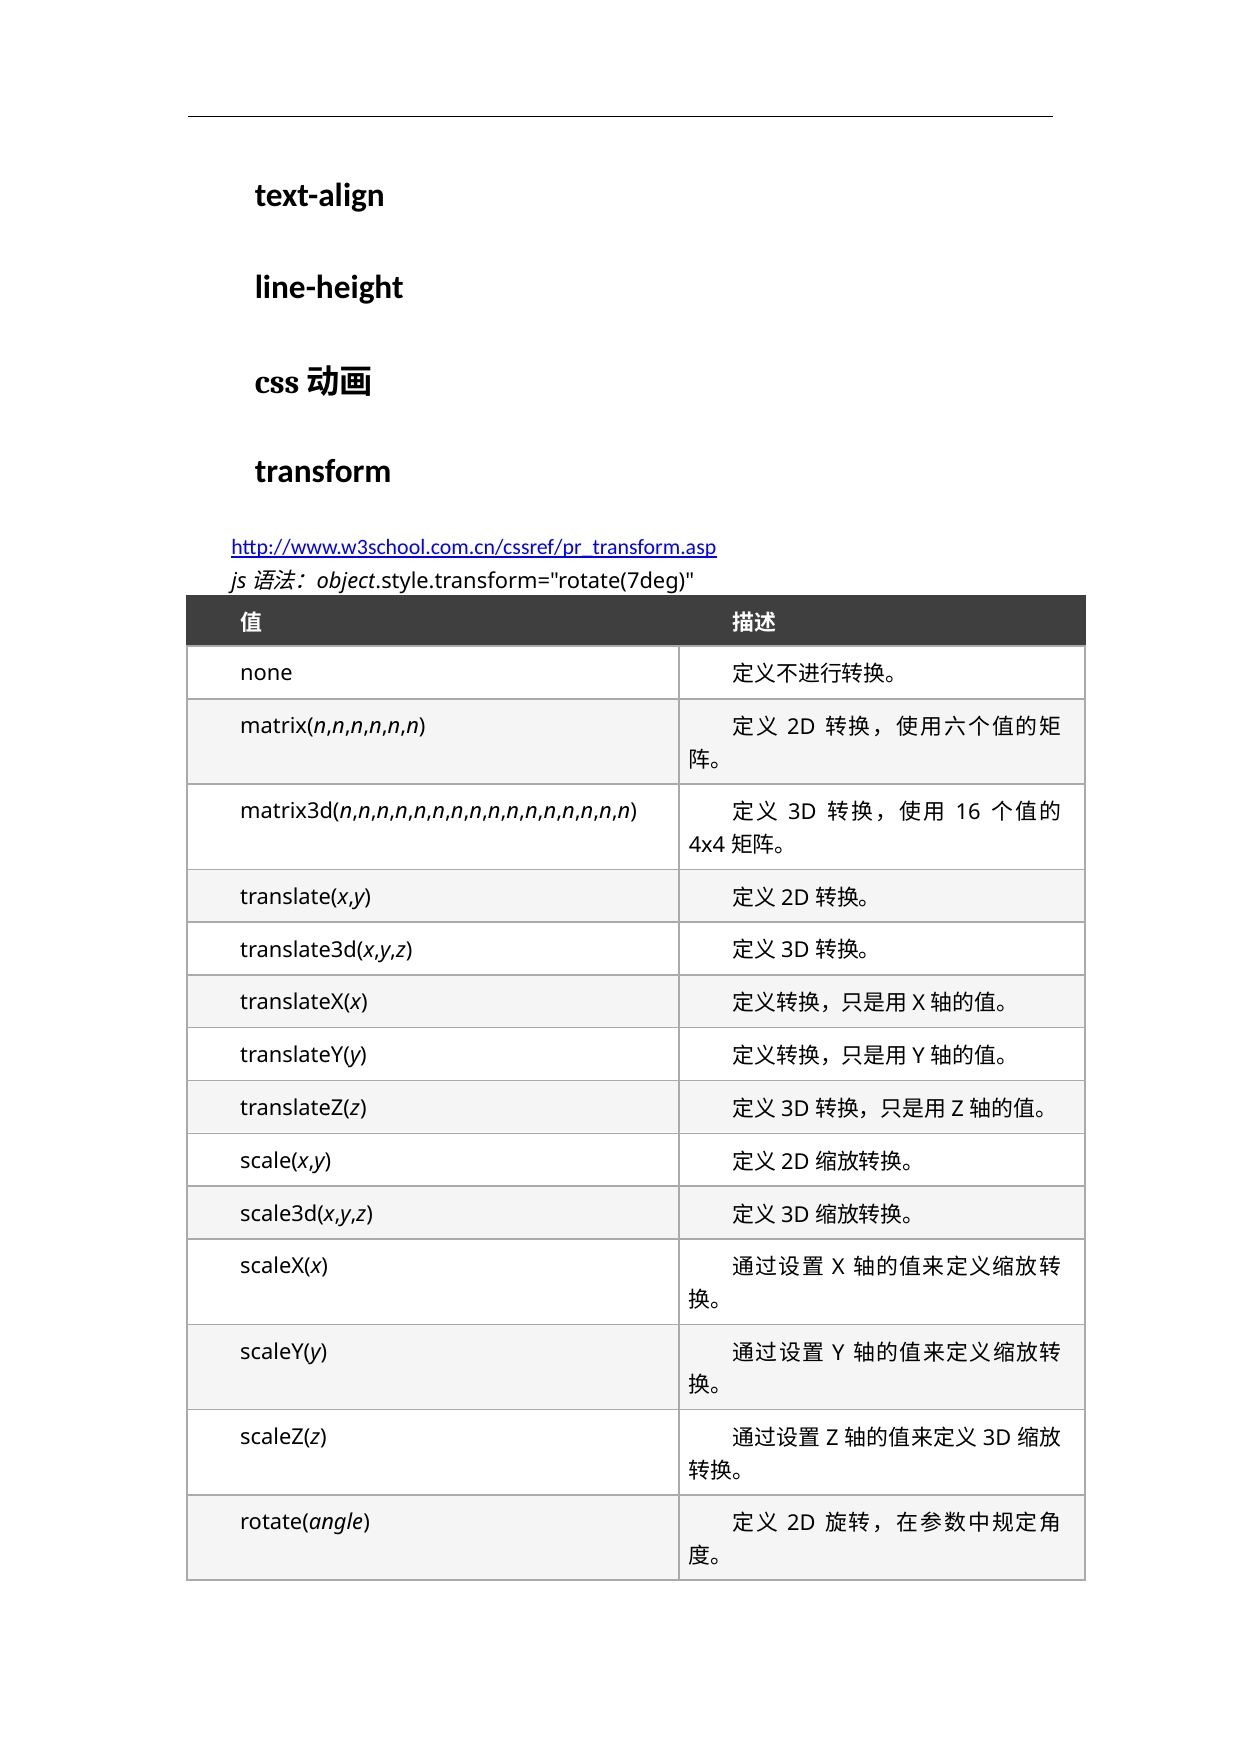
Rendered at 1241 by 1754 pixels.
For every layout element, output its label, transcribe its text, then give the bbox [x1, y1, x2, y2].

table_cell 定义 2D 缩放转换。 [680, 1134, 1084, 1185]
table_cell translateY(y) [188, 1028, 678, 1080]
table_cell 通过设置 Y 轴的值来定义缩放转换。 [680, 1325, 1084, 1409]
table_cell 定义转换，只是用 Y 轴的值。 [680, 1028, 1084, 1080]
subtitle css动画 [187, 346, 1053, 411]
table_cell none [188, 647, 678, 698]
table_cell 通过设置 Z 轴的值来定义 3D 缩放转换。 [680, 1410, 1084, 1494]
table_cell rotate(angle) [188, 1496, 678, 1579]
subtitle transform [187, 438, 1053, 503]
table_cell scaleX(x) [188, 1240, 678, 1323]
table_cell 定义 3D 缩放转换。 [680, 1187, 1084, 1238]
subtitle text-align [187, 162, 1053, 227]
table_cell matrix(n,n,n,n,n,n) [188, 700, 678, 783]
table_cell 定义 3D 转换，使用 16 个值的 4x4 矩阵。 [680, 785, 1084, 868]
text js语法：object.style.transform="rotate(7deg)" [316, 563, 1053, 595]
table_cell translate(x,y) [188, 870, 678, 921]
table_cell 定义 2D 转换，使用六个值的矩阵。 [680, 700, 1084, 783]
table_cell translateX(x) [188, 976, 678, 1027]
table_cell 定义不进行转换。 [680, 647, 1084, 698]
table_cell translateZ(z) [188, 1081, 678, 1132]
table_cell translate3d(x,y,z) [188, 923, 678, 974]
table_cell scaleY(y) [188, 1325, 678, 1409]
table_cell 定义转换，只是用 X 轴的值。 [680, 976, 1084, 1027]
table_cell matrix3d(n,n,n,n,n,n,n,n,n,n,n,n,n,n,n,n) [188, 785, 678, 868]
table_cell 通过设置 X 轴的值来定义缩放转换。 [680, 1240, 1084, 1323]
table_cell scaleZ(z) [188, 1410, 678, 1494]
table_cell 定义 2D 转换。 [680, 870, 1084, 921]
table_cell 定义 2D 旋转，在参数中规定角度。 [680, 1496, 1084, 1579]
table_cell scale3d(x,y,z) [188, 1187, 678, 1238]
text http://www.w3school.com.cn/cssref/pr_transform.asp [187, 530, 1053, 563]
table_header 描述 [680, 597, 1084, 645]
table_cell 定义 3D 转换。 [680, 923, 1084, 974]
subtitle line-height [187, 254, 1053, 319]
table_cell scale(x,y) [188, 1134, 678, 1185]
table_cell 定义 3D 转换，只是用 Z 轴的值。 [680, 1081, 1084, 1132]
table_header 值 [188, 597, 678, 645]
